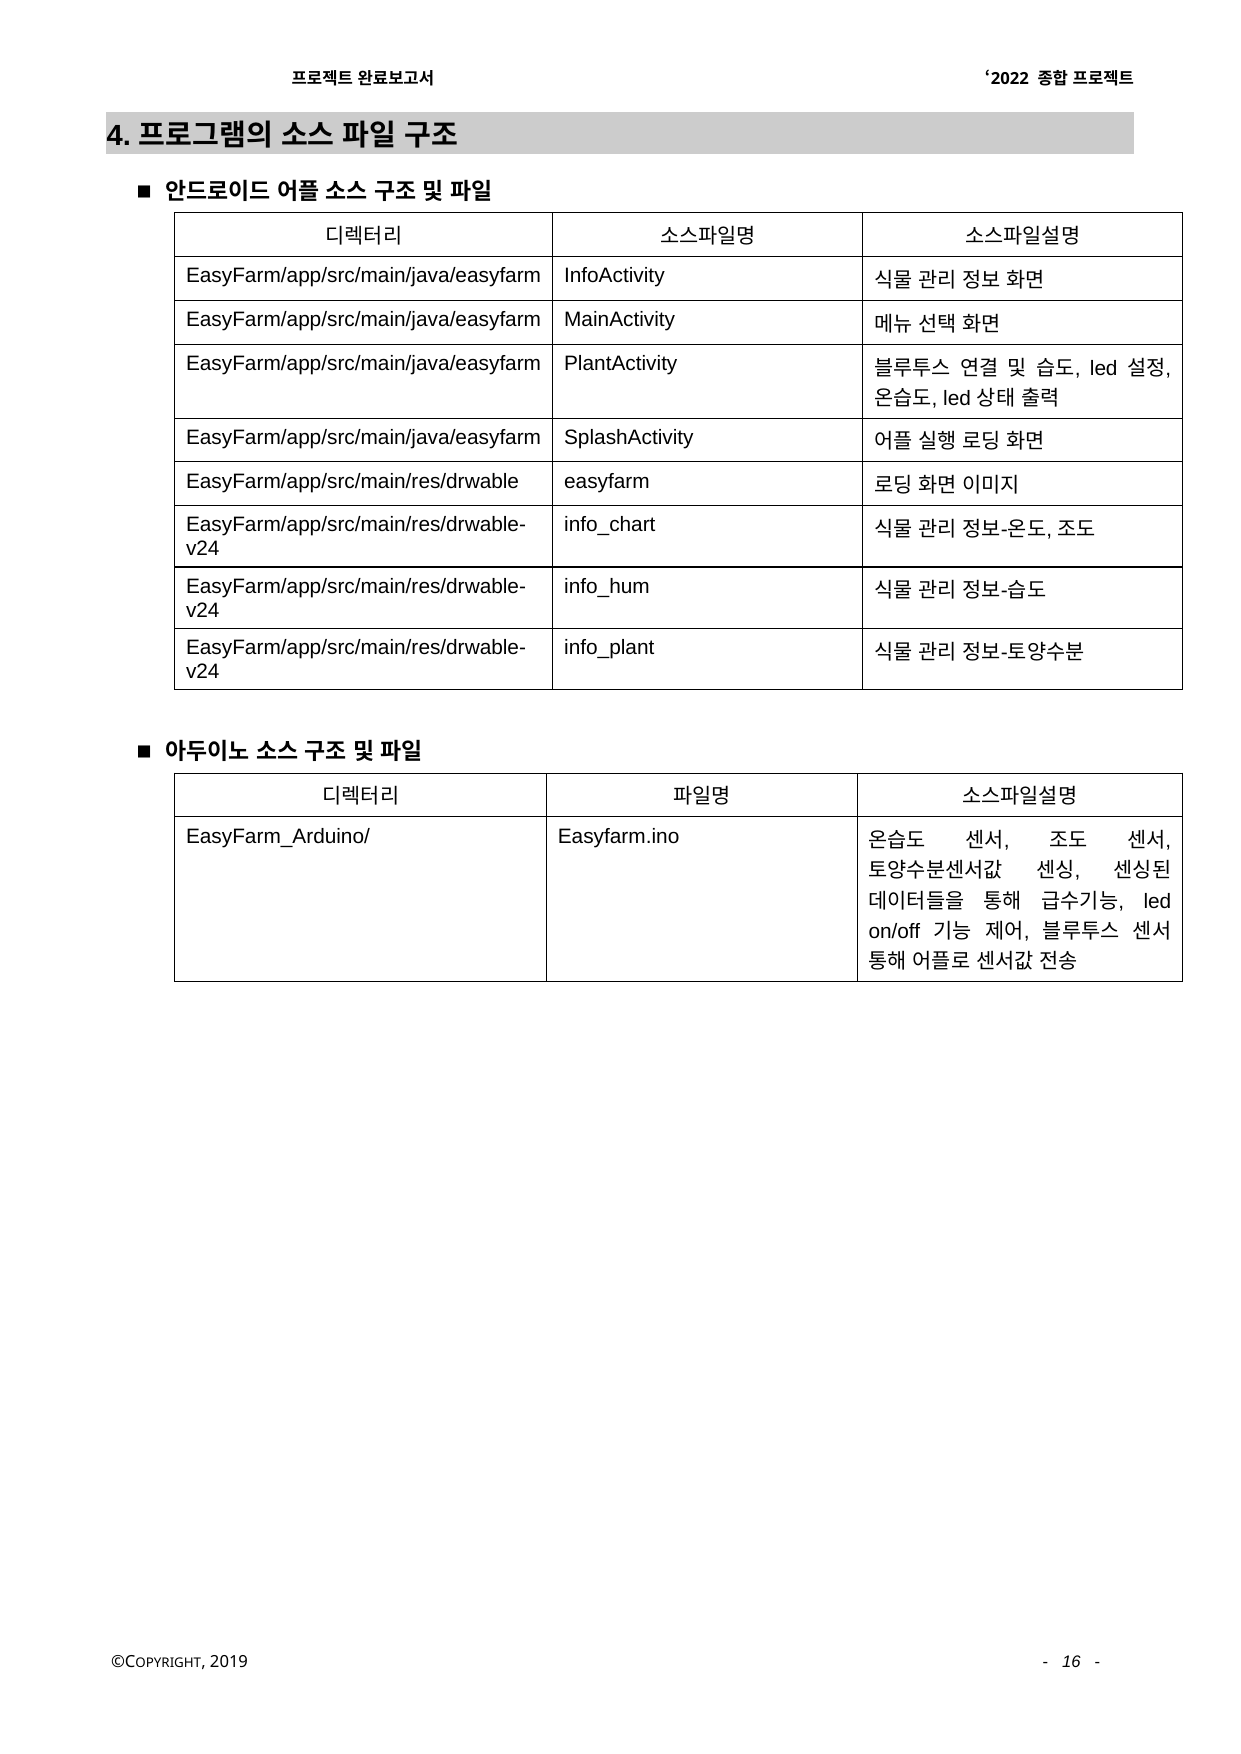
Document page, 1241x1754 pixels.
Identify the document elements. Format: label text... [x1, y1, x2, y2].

table_cell 메뉴 선택 화면 [863, 301, 1182, 343]
table_cell EasyFarm/app/src/main/res/drwable [175, 462, 552, 505]
table_cell 온습도 센서, 조도 센서, 토양수분센서값 센싱, 센싱된 데이터들을 통해 급수기능, led on/off 기능 제어, 블루투스 센서 통해 어플로 센서값 전송 [858, 817, 1182, 981]
table_header 파일명 [547, 774, 857, 816]
table_header 소스파일설명 [863, 213, 1182, 256]
table_header 소스파일설명 [858, 774, 1182, 816]
list 안드로이드 어플 소스 구조 및 파일 [136, 173, 1134, 206]
table_cell EasyFarm/app/src/main/res/drwable-v24 [175, 629, 552, 689]
table_cell info_chart [553, 506, 862, 566]
table_cell EasyFarm/app/src/main/java/easyfarm [175, 257, 552, 300]
table_cell EasyFarm/app/src/main/res/drwable-v24 [175, 506, 552, 566]
table_header 디렉터리 [175, 774, 546, 816]
table_cell 블루투스 연결 및 습도, led 설정, 온습도, led 상태 출력 [863, 345, 1182, 417]
table_cell easyfarm [553, 462, 862, 505]
table_cell EasyFarm/app/src/main/java/easyfarm [175, 419, 552, 461]
table_cell MainActivity [553, 301, 862, 343]
table_cell EasyFarm/app/src/main/java/easyfarm [175, 345, 552, 417]
table_cell EasyFarm/app/src/main/java/easyfarm [175, 301, 552, 343]
table_cell info_plant [553, 629, 862, 689]
table_cell SplashActivity [553, 419, 862, 461]
table_cell info_hum [553, 568, 862, 628]
table_cell 식물 관리 정보 화면 [863, 257, 1182, 300]
table_header 소스파일명 [553, 213, 862, 256]
table_cell InfoActivity [553, 257, 862, 300]
table_cell 식물 관리 정보-습도 [863, 568, 1182, 628]
table_header 디렉터리 [175, 213, 552, 256]
table_cell EasyFarm/app/src/main/res/drwable-v24 [175, 568, 552, 628]
subtitle 프로그램의 소스 파일 구조 [106, 112, 1134, 154]
table_cell PlantActivity [553, 345, 862, 417]
table_cell 어플 실행 로딩 화면 [863, 419, 1182, 461]
table_cell 식물 관리 정보-토양수분 [863, 629, 1182, 689]
table_cell 식물 관리 정보-온도, 조도 [863, 506, 1182, 566]
table_cell EasyFarm_Arduino/ [175, 817, 546, 981]
table_cell Easyfarm.ino [547, 817, 857, 981]
list 아두이노 소스 구조 및 파일 [136, 733, 1134, 766]
table_cell 로딩 화면 이미지 [863, 462, 1182, 505]
